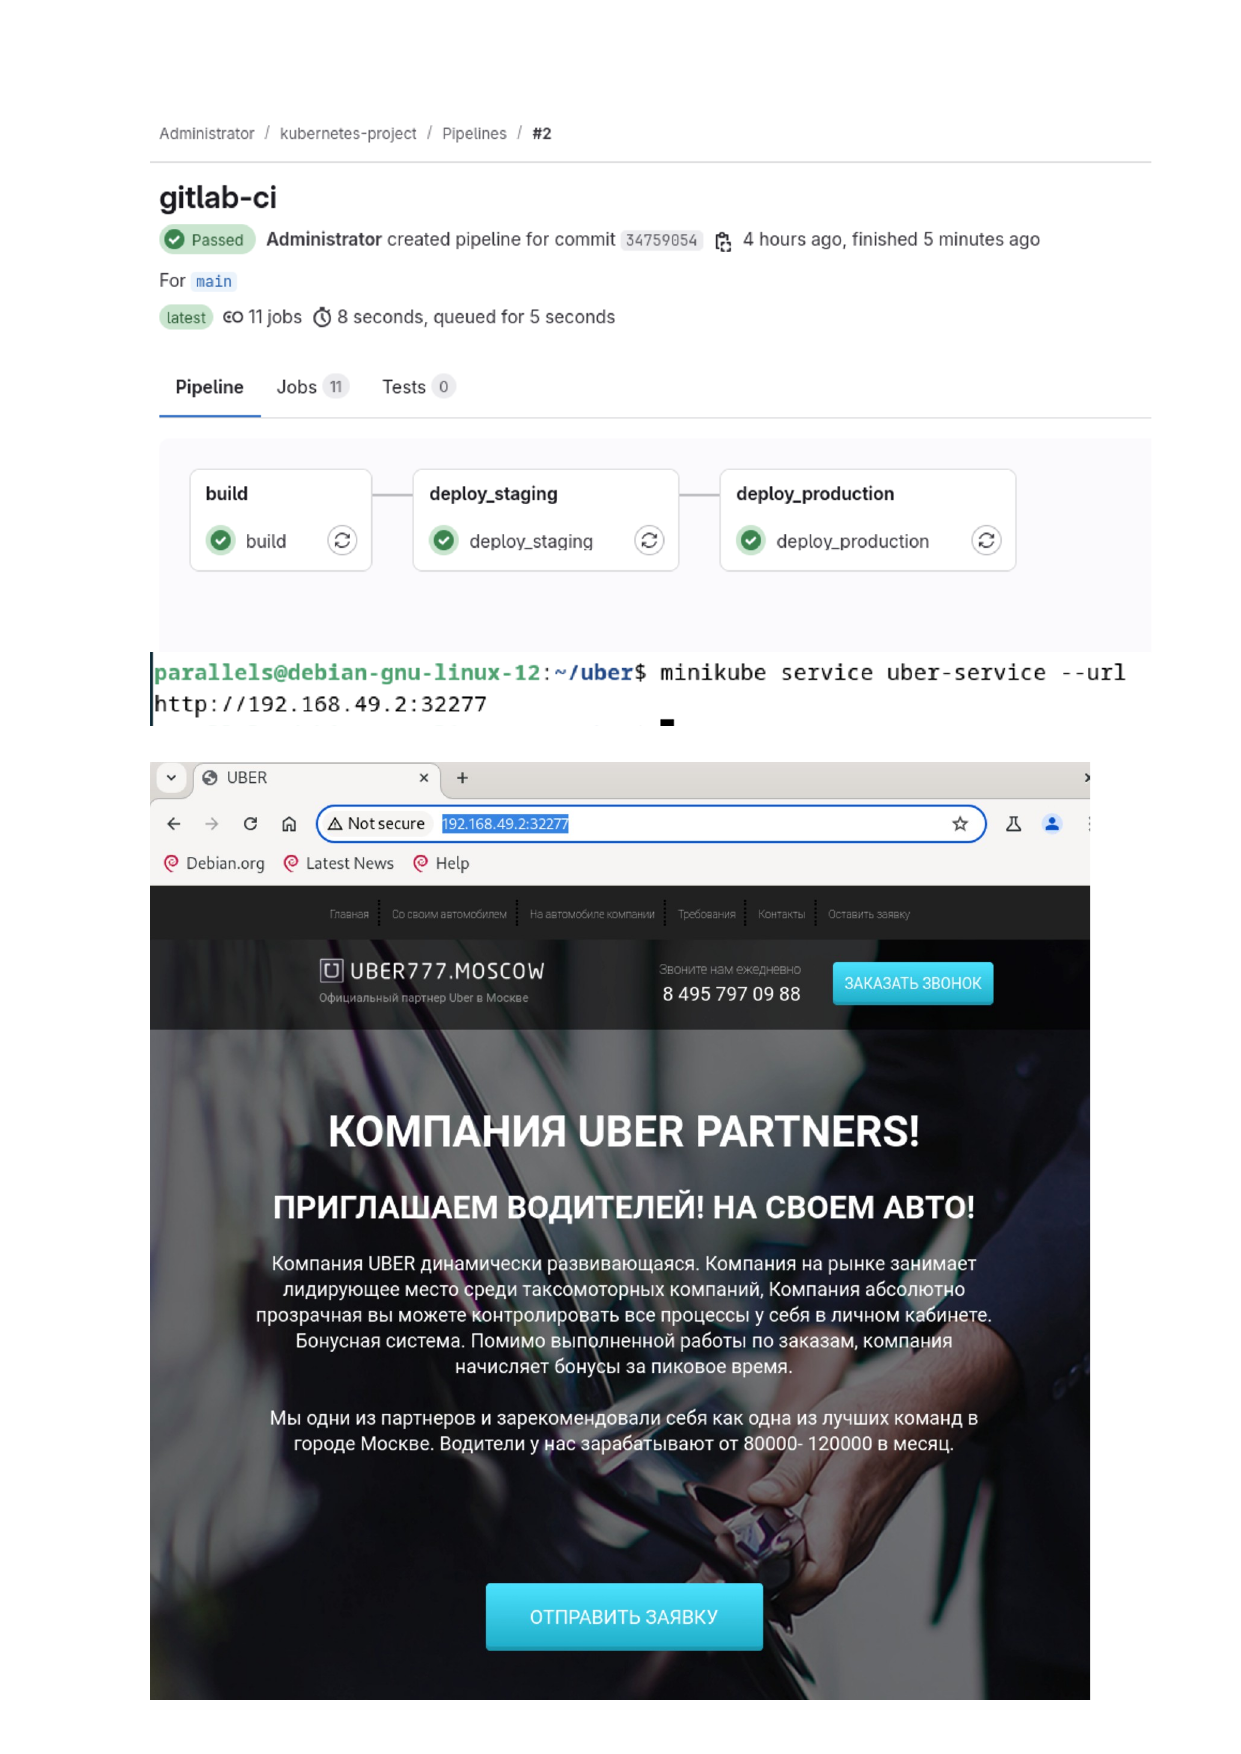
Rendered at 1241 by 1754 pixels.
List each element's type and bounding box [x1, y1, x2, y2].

picture [150, 118, 1152, 726]
picture [150, 762, 1091, 1700]
